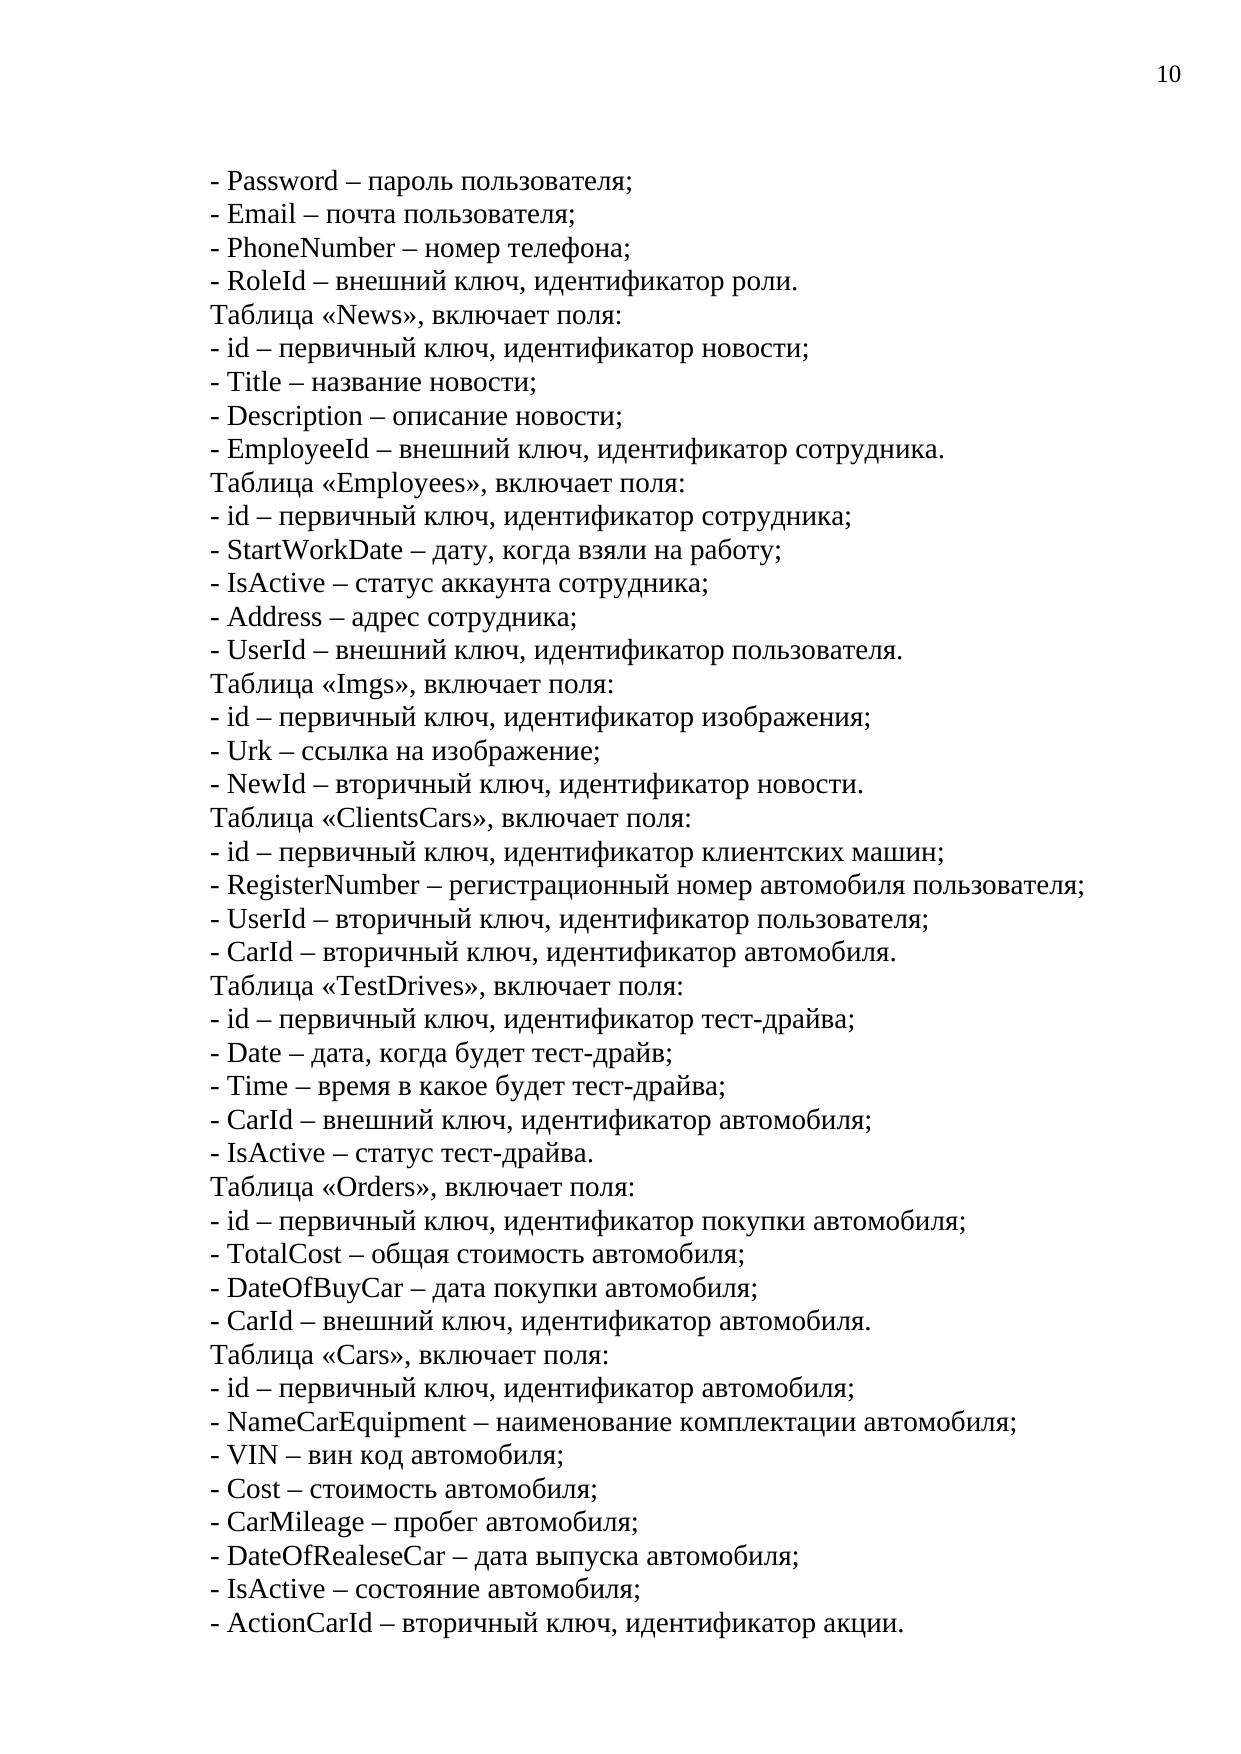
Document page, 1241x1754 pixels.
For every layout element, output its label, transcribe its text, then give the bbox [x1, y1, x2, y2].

text - Address – адрес сотрудника; [136, 599, 1181, 632]
text Таблица «Cars», включает поля: [136, 1337, 1181, 1370]
text - Urk – ссылка на изображение; [136, 733, 1181, 767]
text Таблица «Orders», включает поля: [136, 1169, 1181, 1203]
text - TotalCost – общая стоимость автомобиля; [136, 1236, 1181, 1270]
text - IsActive – состояние автомобиля; [136, 1572, 1181, 1605]
text - id – первичный ключ, идентификатор автомобиля; [136, 1370, 1181, 1404]
text - DateOfRealeseCar – дата выпуска автомобиля; [136, 1538, 1181, 1572]
text - id – первичный ключ, идентификатор изображения; [136, 699, 1181, 733]
text - VIN – вин код автомобиля; [136, 1437, 1181, 1471]
text - Password – пароль пользователя; [136, 163, 1181, 196]
text - NameCarEquipment – наименование комплектации автомобиля; [136, 1404, 1181, 1437]
text - RoleId – внешний ключ, идентификатор роли. [136, 263, 1181, 297]
text - IsActive – статус аккаунта сотрудника; [136, 565, 1181, 599]
text - id – первичный ключ, идентификатор новости; [136, 331, 1181, 364]
text - id – первичный ключ, идентификатор тест-драйва; [136, 1001, 1181, 1035]
text - Cost – стоимость автомобиля; [136, 1471, 1181, 1504]
text - CarId – внешний ключ, идентификатор автомобиля. [136, 1303, 1181, 1337]
text - id – первичный ключ, идентификатор покупки автомобиля; [136, 1203, 1181, 1236]
text Таблица «TestDrives», включает поля: [136, 968, 1181, 1001]
text - UserId – внешний ключ, идентификатор пользователя. [136, 632, 1181, 666]
text Таблица «ClientsCars», включает поля: [136, 800, 1181, 834]
text Таблица «News», включает поля: [136, 297, 1181, 331]
text - Title – название новости; [136, 364, 1181, 398]
text - Description – описание новости; [136, 398, 1181, 431]
text - RegisterNumber – регистрационный номер автомобиля пользователя; [136, 867, 1181, 901]
text Таблица «Imgs», включает поля: [136, 666, 1181, 699]
text - StartWorkDate – дату, когда взяли на работу; [136, 532, 1181, 565]
text - Date – дата, когда будет тест-драйв; [136, 1035, 1181, 1068]
text - CarMileage – пробег автомобиля; [136, 1504, 1181, 1538]
text - id – первичный ключ, идентификатор сотрудника; [136, 498, 1181, 532]
text - CarId – внешний ключ, идентификатор автомобиля; [136, 1102, 1181, 1136]
text Таблица «Employees», включает поля: [136, 465, 1181, 498]
text - ActionCarId – вторичный ключ, идентификатор акции. [136, 1605, 1181, 1639]
text - id – первичный ключ, идентификатор клиентских машин; [136, 834, 1181, 867]
text - CarId – вторичный ключ, идентификатор автомобиля. [136, 934, 1181, 968]
text - Email – почта пользователя; [136, 196, 1181, 230]
text - EmployeeId – внешний ключ, идентификатор сотрудника. [136, 431, 1181, 465]
text - DateOfBuyCar – дата покупки автомобиля; [136, 1270, 1181, 1303]
text - PhoneNumber – номер телефона; [136, 230, 1181, 263]
text - NewId – вторичный ключ, идентификатор новости. [136, 767, 1181, 800]
text - UserId – вторичный ключ, идентификатор пользователя; [136, 901, 1181, 934]
text - Time – время в какое будет тест-драйва; [136, 1068, 1181, 1102]
text - IsActive – статус тест-драйва. [136, 1136, 1181, 1169]
